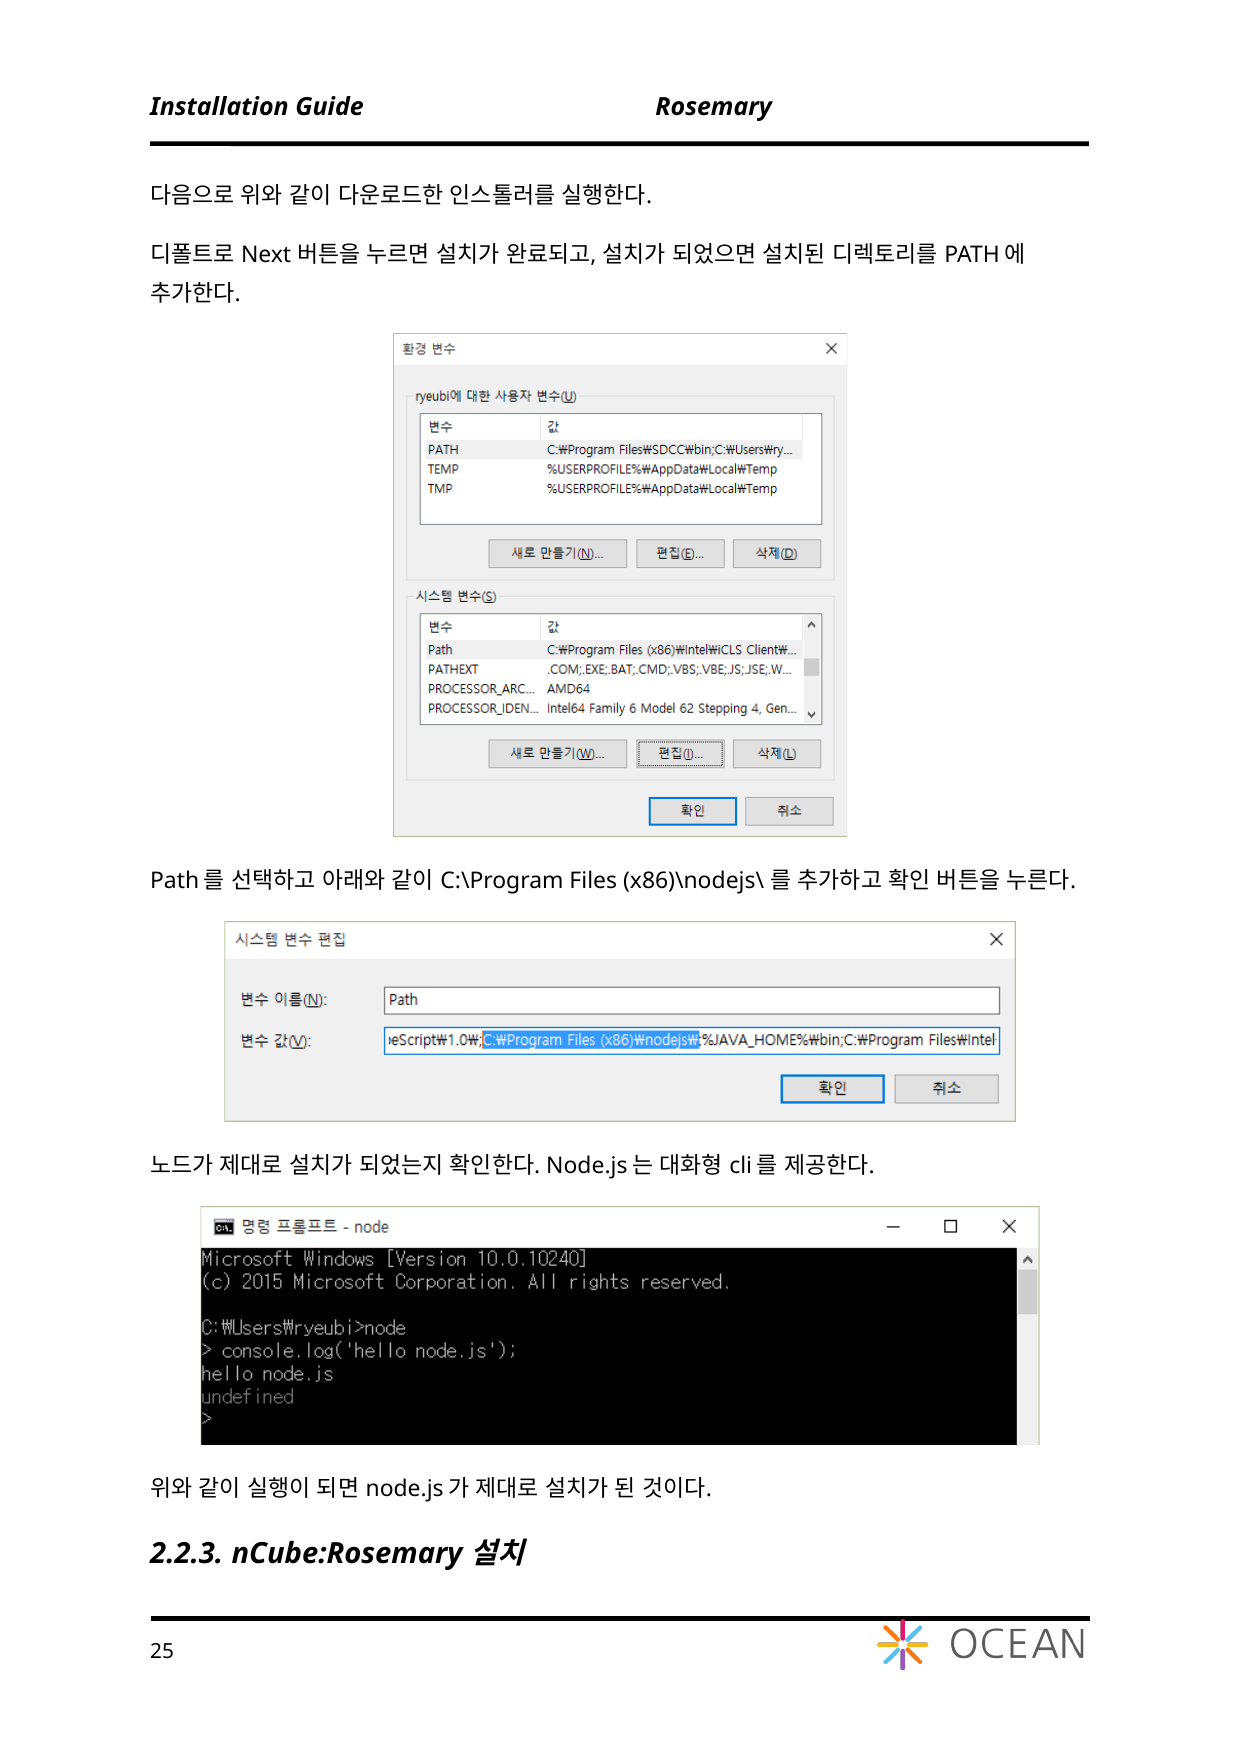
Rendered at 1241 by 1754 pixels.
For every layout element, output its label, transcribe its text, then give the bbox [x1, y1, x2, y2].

picture [224, 921, 1016, 1122]
text 디폴트로 Next 버튼을 누르면 설치가 완료되고, 설치가 되었으면 설치된 디렉토리를 PATH에 추가한다. [150, 236, 1090, 308]
picture [873, 1612, 1092, 1678]
picture [200, 1206, 1040, 1445]
list nCube:Rosemary 설치 [150, 1529, 1090, 1572]
text 노드가 제대로 설치가 되었는지 확인한다. Node.js는 대화형 cli를 제공한다. [150, 1147, 1090, 1180]
text Path를 선택하고 아래와 같이 C:\Program Files (x86)\nodejs\ 를 추가하고 확인 버튼을 누른다. [150, 862, 1090, 896]
picture [393, 333, 848, 837]
text 다음으로 위와 같이 다운로드한 인스톨러를 실행한다. [150, 177, 1090, 211]
text 위와 같이 실행이 되면 node.js가 제대로 설치가 된 것이다. [150, 1470, 1090, 1503]
